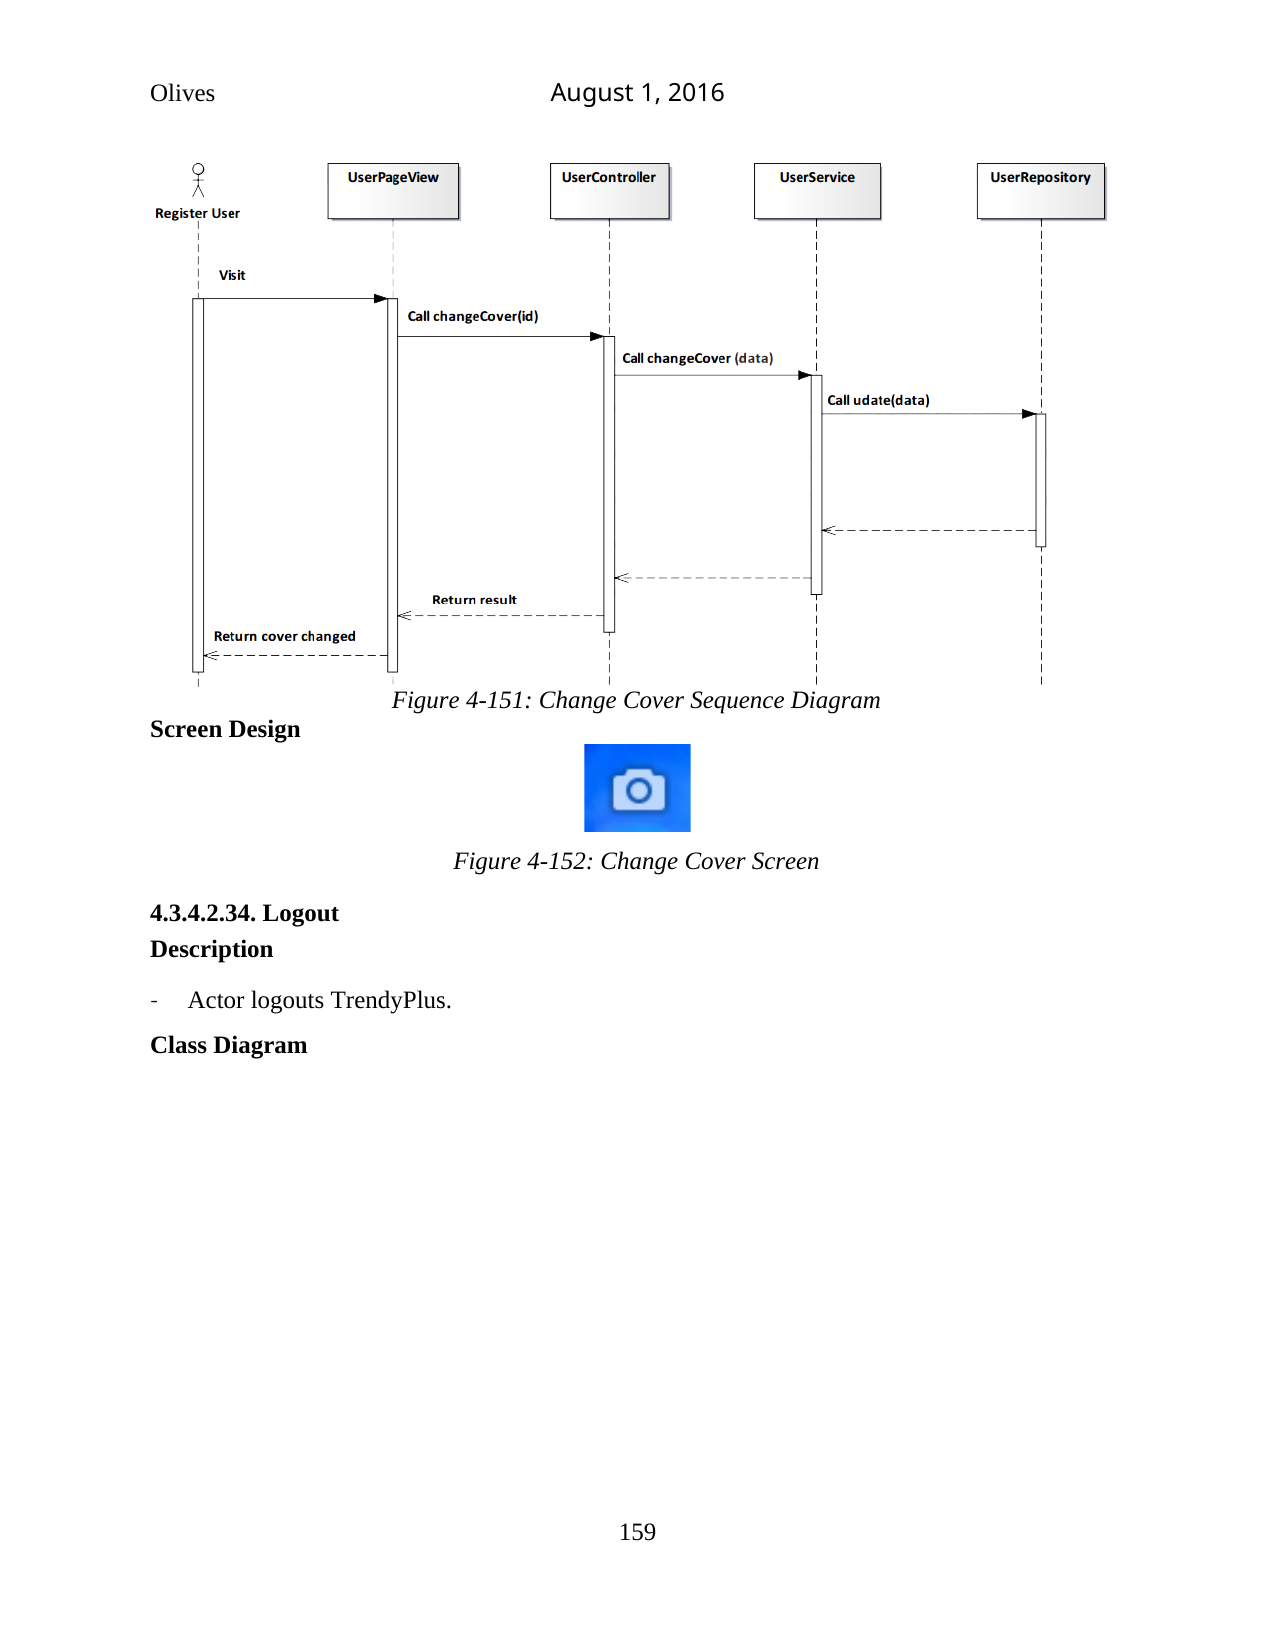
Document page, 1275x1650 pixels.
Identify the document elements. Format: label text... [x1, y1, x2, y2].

subtitle 4.3.4.2.34. Logout [150, 898, 1125, 927]
picture [150, 150, 1125, 695]
subtitle Class Diagram [150, 1030, 1125, 1059]
list Actor logouts TrendyPlus. [150, 980, 1125, 1015]
subtitle Description [150, 934, 1125, 962]
picture [584, 744, 691, 832]
subtitle Screen Design [150, 714, 1125, 742]
